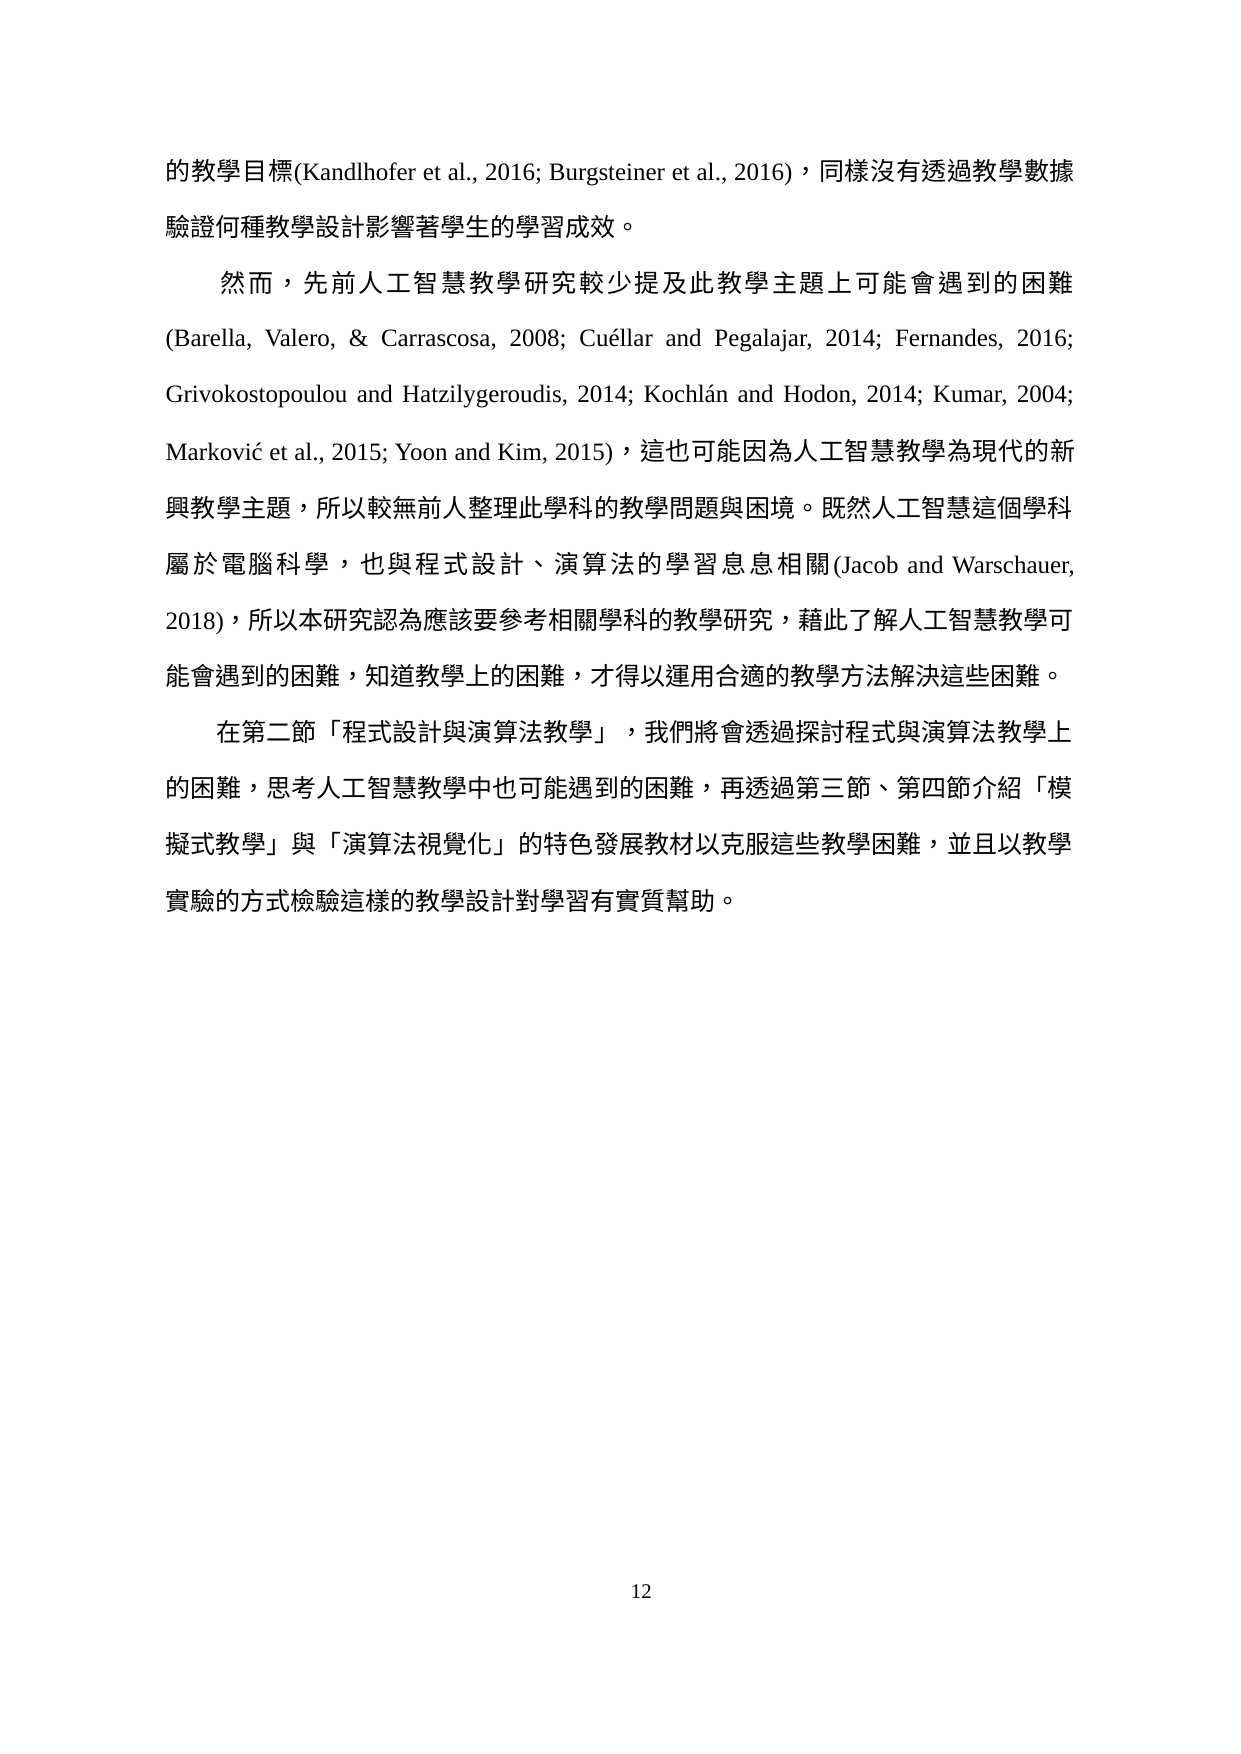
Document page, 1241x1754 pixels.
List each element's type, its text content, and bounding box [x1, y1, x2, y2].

text 然而，先前人工智慧教學研究較少提及此教學主題上可能會遇到的困難(Barella, Valero, & Carrascosa, 2008; Cuéllar and Pegalajar, 2014; Fernandes, 2016; Grivokostopoulou and Hatzilygeroudis, 2014; Kochlán and Hodon, 2014; Kumar, 2004; Marković et al., 2015; Yoon and Kim, 2015)，這也可能因為人工智慧教學為現代的新興教學主題，所以較無前人整理此學科的教學問題與困境。既然人工智慧這個學科屬於電腦科學，也與程式設計、演算法的學習息息相關(Jacob and Warschauer, 2018)，所以本研究認為應該要參考相關學科的教學研究，藉此了解人工智慧教學可能會遇到的困難，知道教學上的困難，才得以運用合適的教學方法解決這些困難。 [165, 262, 1075, 694]
text 在第二節「程式設計與演算法教學」，我們將會透過探討程式與演算法教學上的困難，思考人工智慧教學中也可能遇到的困難，再透過第三節、第四節介紹「模擬式教學」與「演算法視覺化」的特色發展教材以克服這些教學困難，並且以教學實驗的方式檢驗這樣的教學設計對學習有實質幫助。 [165, 712, 1075, 918]
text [165, 151, 1075, 244]
